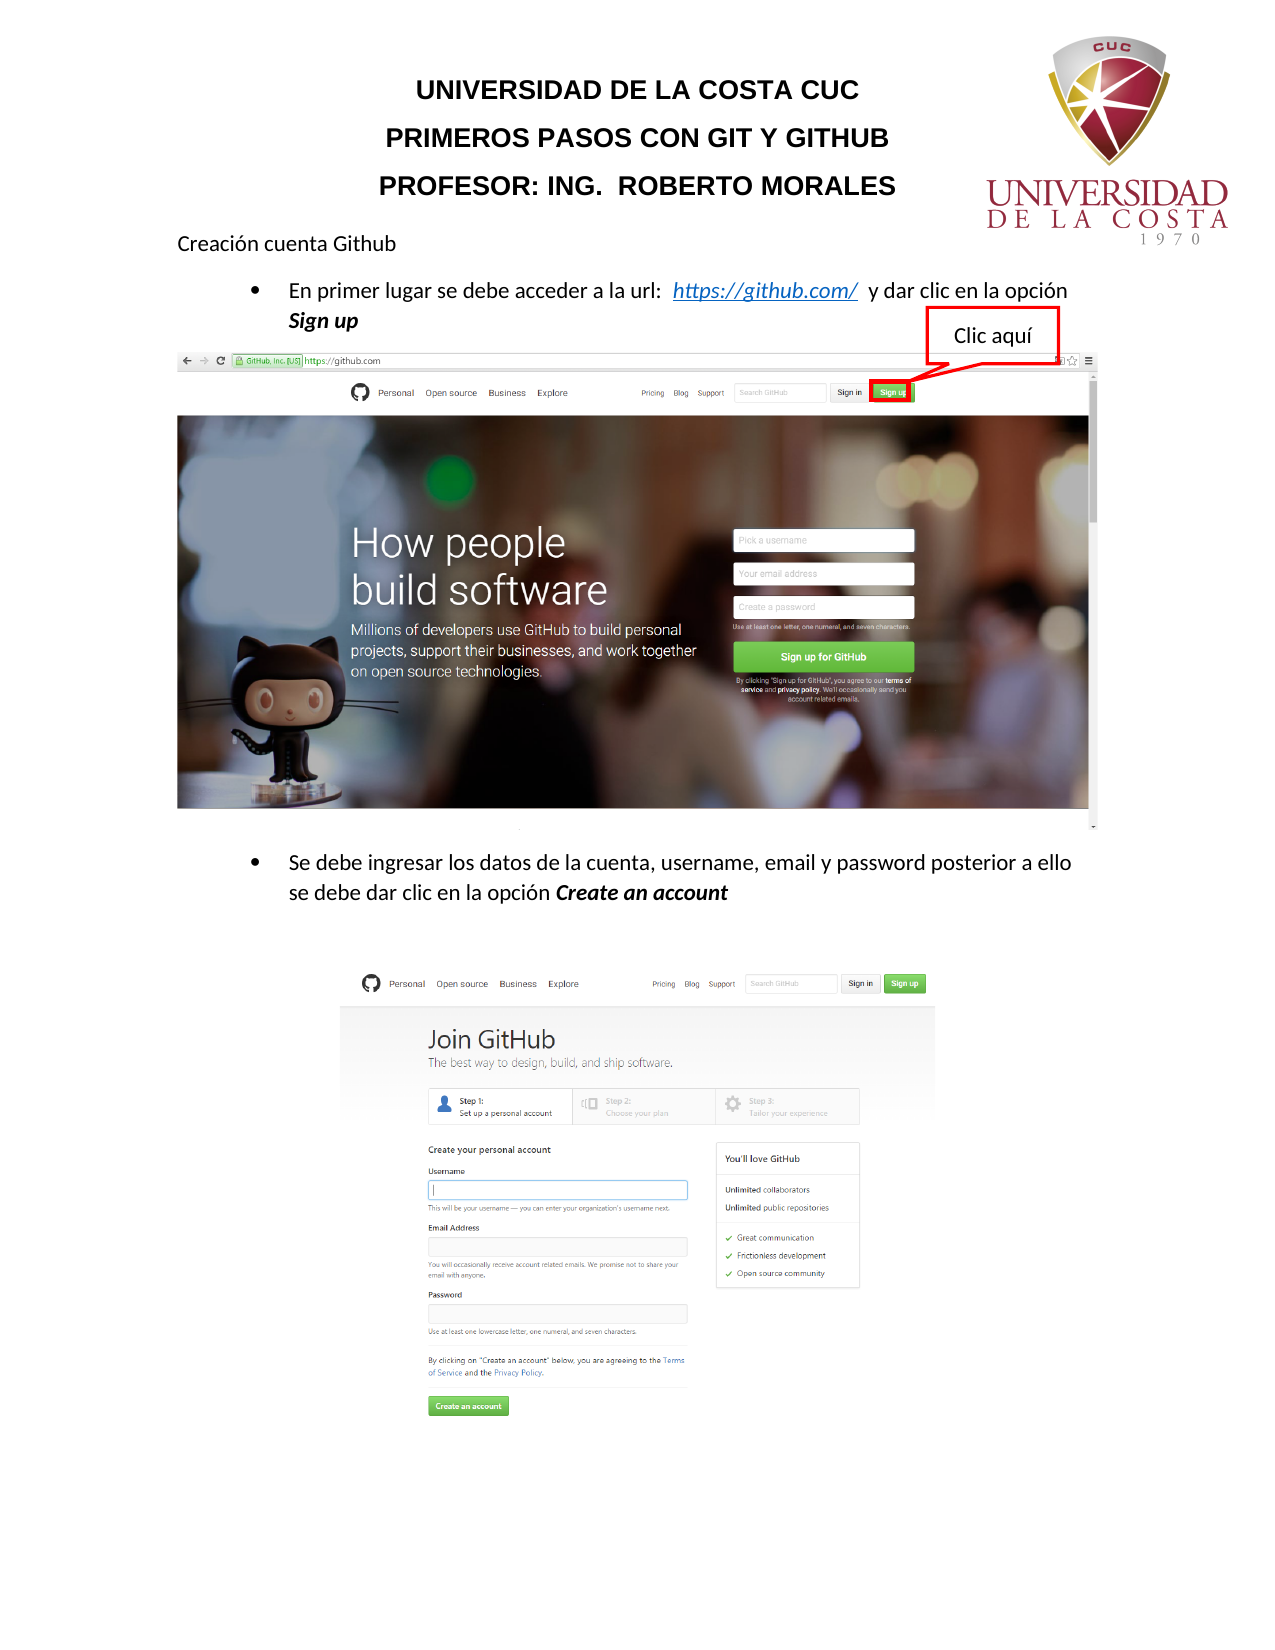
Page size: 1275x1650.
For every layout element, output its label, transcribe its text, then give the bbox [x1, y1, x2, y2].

text Creación cuenta Github [177, 229, 1098, 257]
picture [339, 972, 936, 1418]
picture [177, 352, 1098, 830]
list Se debe ingresar los datos de la cuenta, username, email y password posterior a ello se debe dar clic en la opción Create an account [251, 848, 1098, 907]
picture [983, 16, 1231, 264]
list En primer lugar se debe acceder a la url: https://github.com/ y dar clic en la opción Sign up [251, 276, 1098, 334]
picture [873, 384, 906, 398]
picture [929, 352, 1056, 372]
